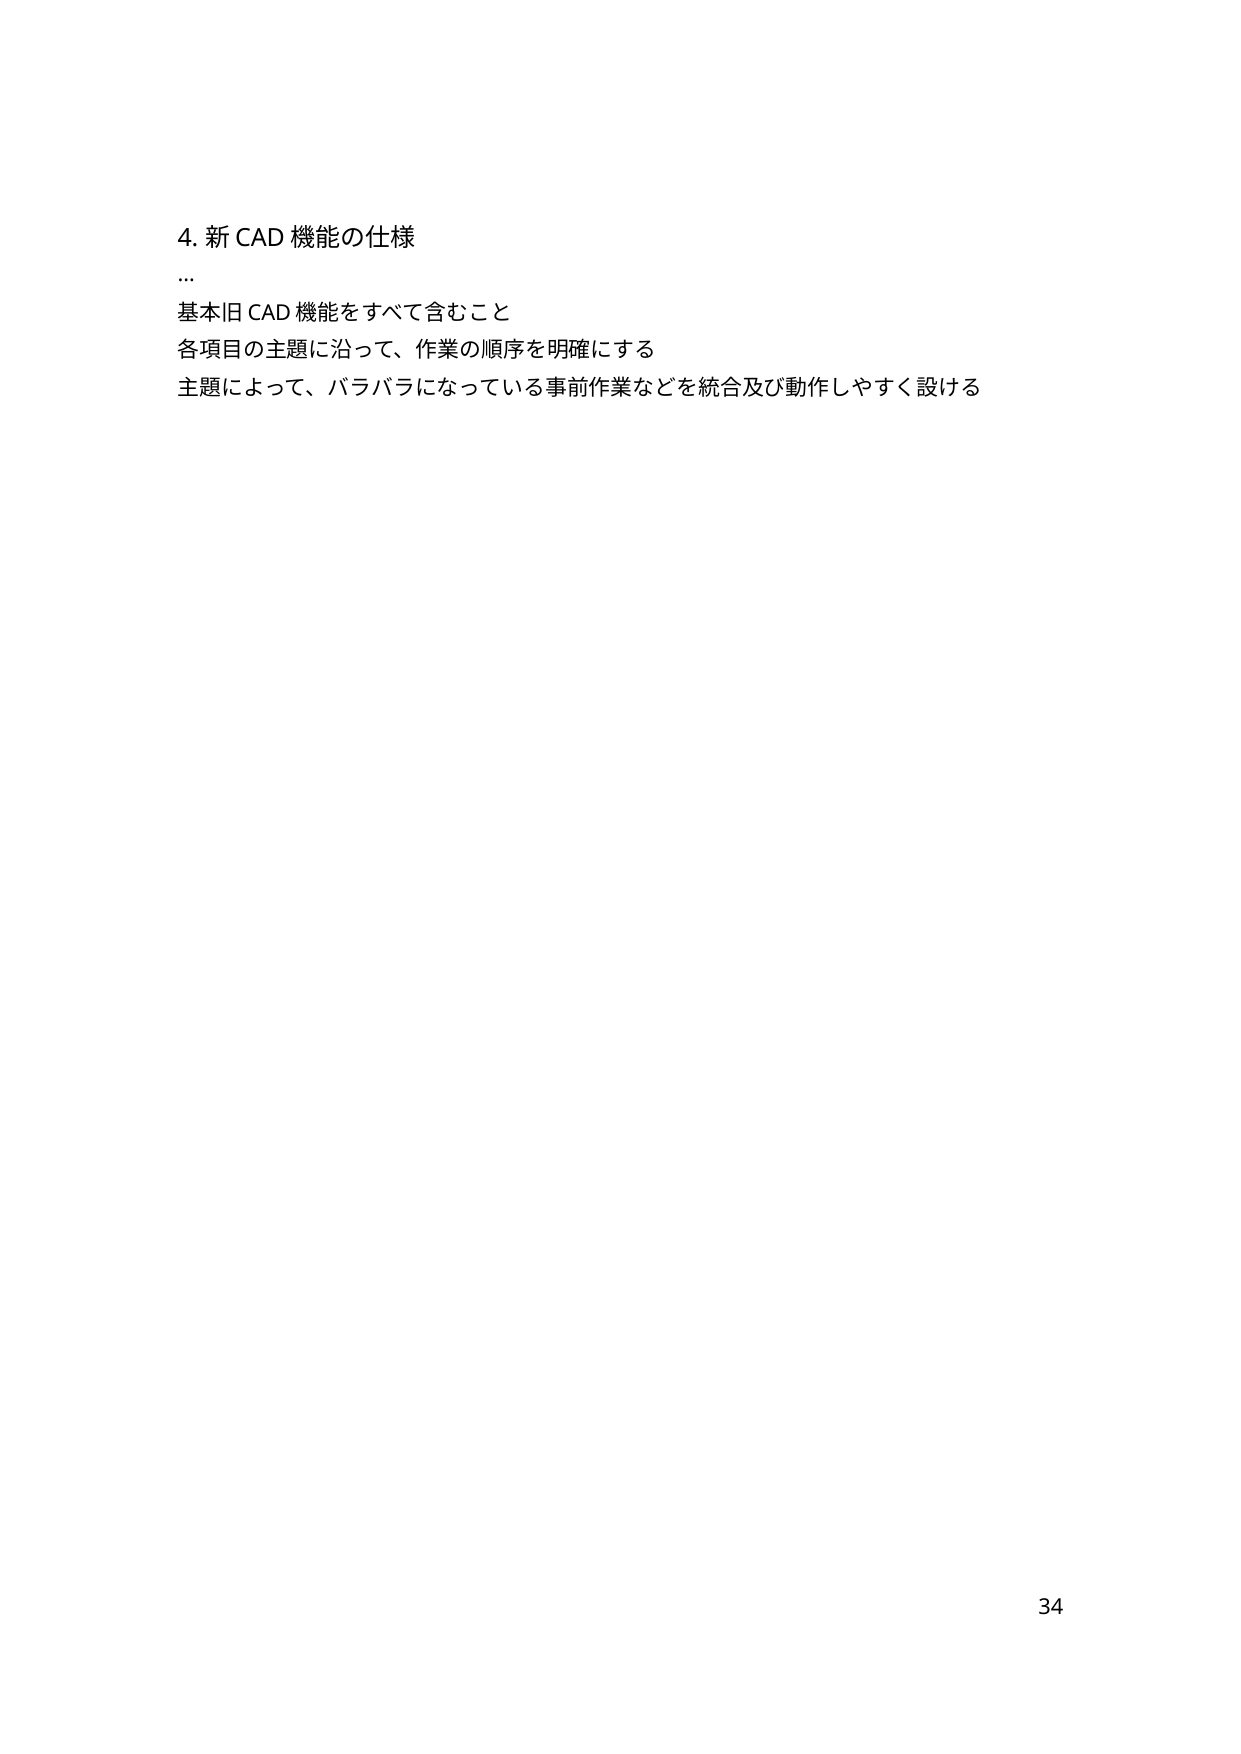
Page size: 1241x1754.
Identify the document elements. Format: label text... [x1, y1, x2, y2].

text 基本旧CAD機能をすべて含むこと [177, 292, 1063, 329]
subtitle 4. 新CAD機能の仕様 [177, 217, 1063, 254]
text 主題によって、バラバラになっている事前作業などを統合及び動作しやすく設ける [177, 367, 1063, 404]
text 各項目の主題に沿って、作業の順序を明確にする [177, 329, 1063, 367]
text … [177, 254, 1063, 292]
